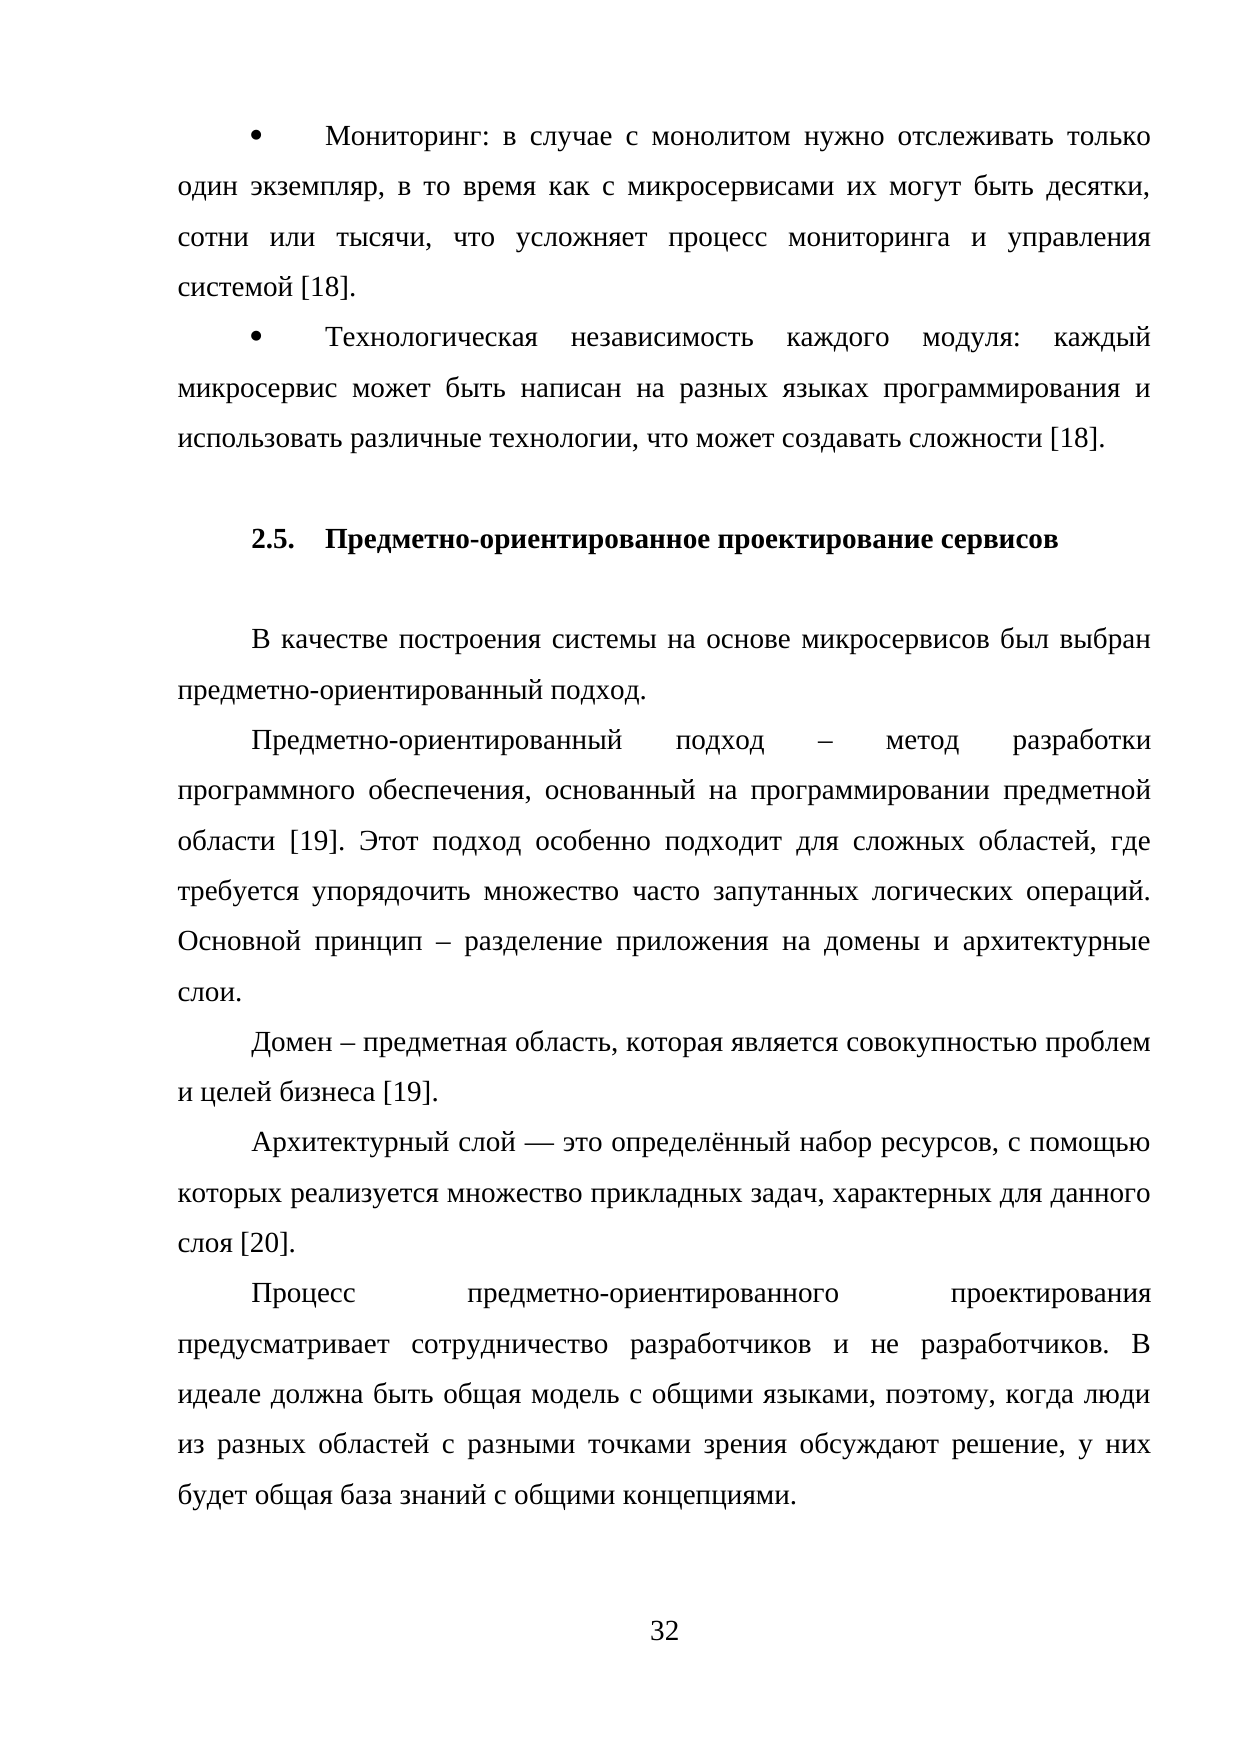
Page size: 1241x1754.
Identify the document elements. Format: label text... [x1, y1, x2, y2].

subtitle Предметно-ориентированное проектирование сервисов [177, 521, 1152, 554]
text Домен – предметная область, которая является совокупностью проблем и целей бизнеса [19]. [177, 1024, 1152, 1108]
text Предметно-ориентированный подход – метод разработки программного обеспечения, основанный на программировании предметной области [19]. Этот подход особенно подходит для сложных областей, где требуется упорядочить множество часто запутанных логических операций. Основной принцип – разделение приложения на домены и архитектурные слои. [177, 722, 1152, 1007]
list Технологическая независимость каждого модуля: каждый микросервис может быть написан на разных языках программирования и использовать различные технологии, что может создавать сложности [18]. [177, 319, 1152, 454]
text Процесс предметно-ориентированного проектирования предусматривает сотрудничество разработчиков и не разработчиков. В идеале должна быть общая модель с общими языками, поэтому, когда люди из разных областей с разными точками зрения обсуждают решение, у них будет общая база знаний с общими концепциями. [177, 1276, 1152, 1510]
text В качестве построения системы на основе микросервисов был выбран предметно-ориентированный подход. [177, 621, 1152, 705]
list Мониторинг: в случае с монолитом нужно отслеживать только один экземпляр, в то время как с микросервисами их могут быть десятки, сотни или тысячи, что усложняет процесс мониторинга и управления системой [18]. [177, 118, 1152, 303]
text Архитектурный слой — это определённый набор ресурсов, с помощью которых реализуется множество прикладных задач, характерных для данного слоя [20]. [177, 1124, 1152, 1259]
